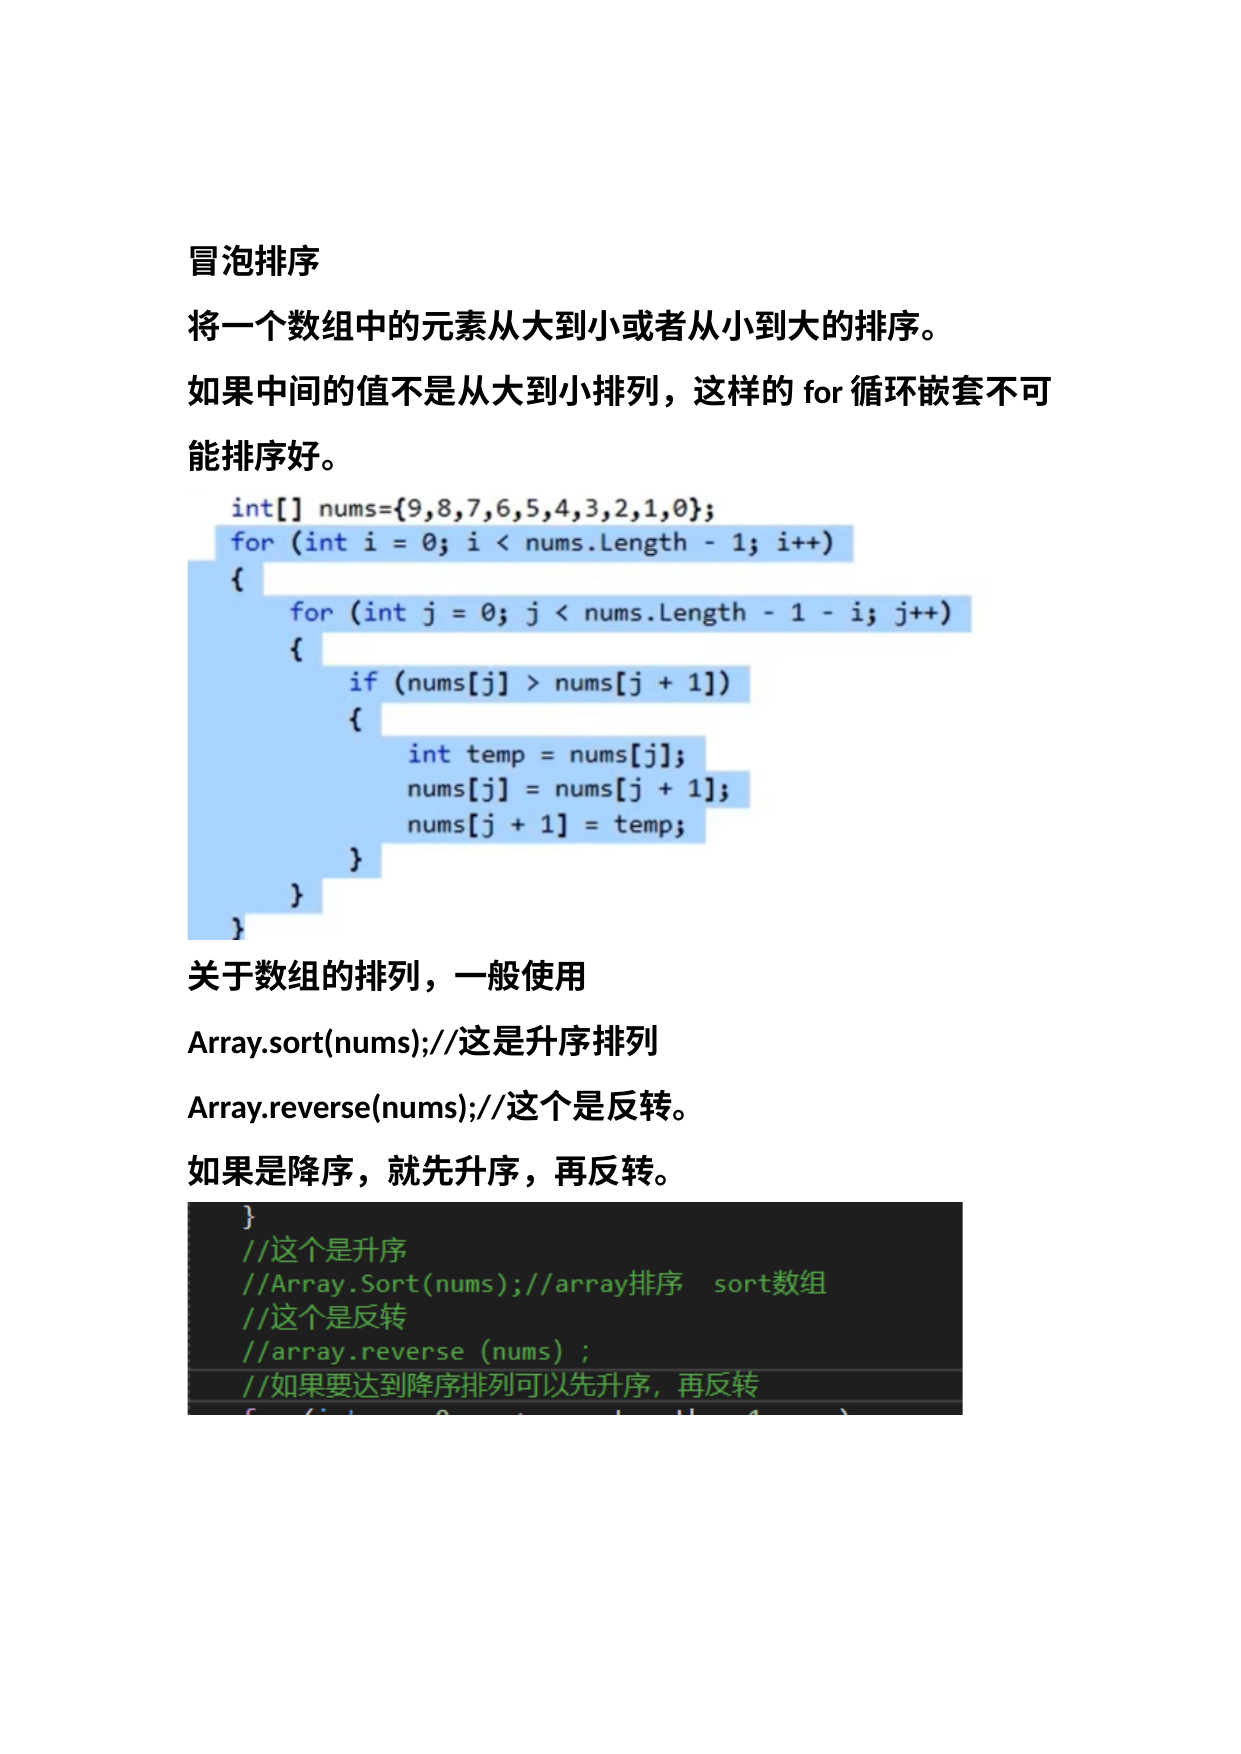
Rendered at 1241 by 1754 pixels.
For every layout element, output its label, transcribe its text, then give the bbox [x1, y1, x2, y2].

text 关于数组的排列，一般使用 [187, 942, 1053, 1007]
text Array.sort(nums);//这是升序排列 [187, 1007, 1053, 1072]
text 如果是降序，就先升序，再反转。 [187, 1137, 1053, 1202]
text 冒泡排序 [187, 227, 1053, 292]
text 将一个数组中的元素从大到小或者从小到大的排序。 [187, 292, 1053, 357]
text Array.reverse(nums);//这个是反转。 [187, 1072, 1053, 1137]
picture [187, 487, 1053, 940]
picture [187, 1202, 963, 1415]
text 如果中间的值不是从大到小排列，这样的for循环嵌套不可能排序好。 [187, 357, 1053, 487]
